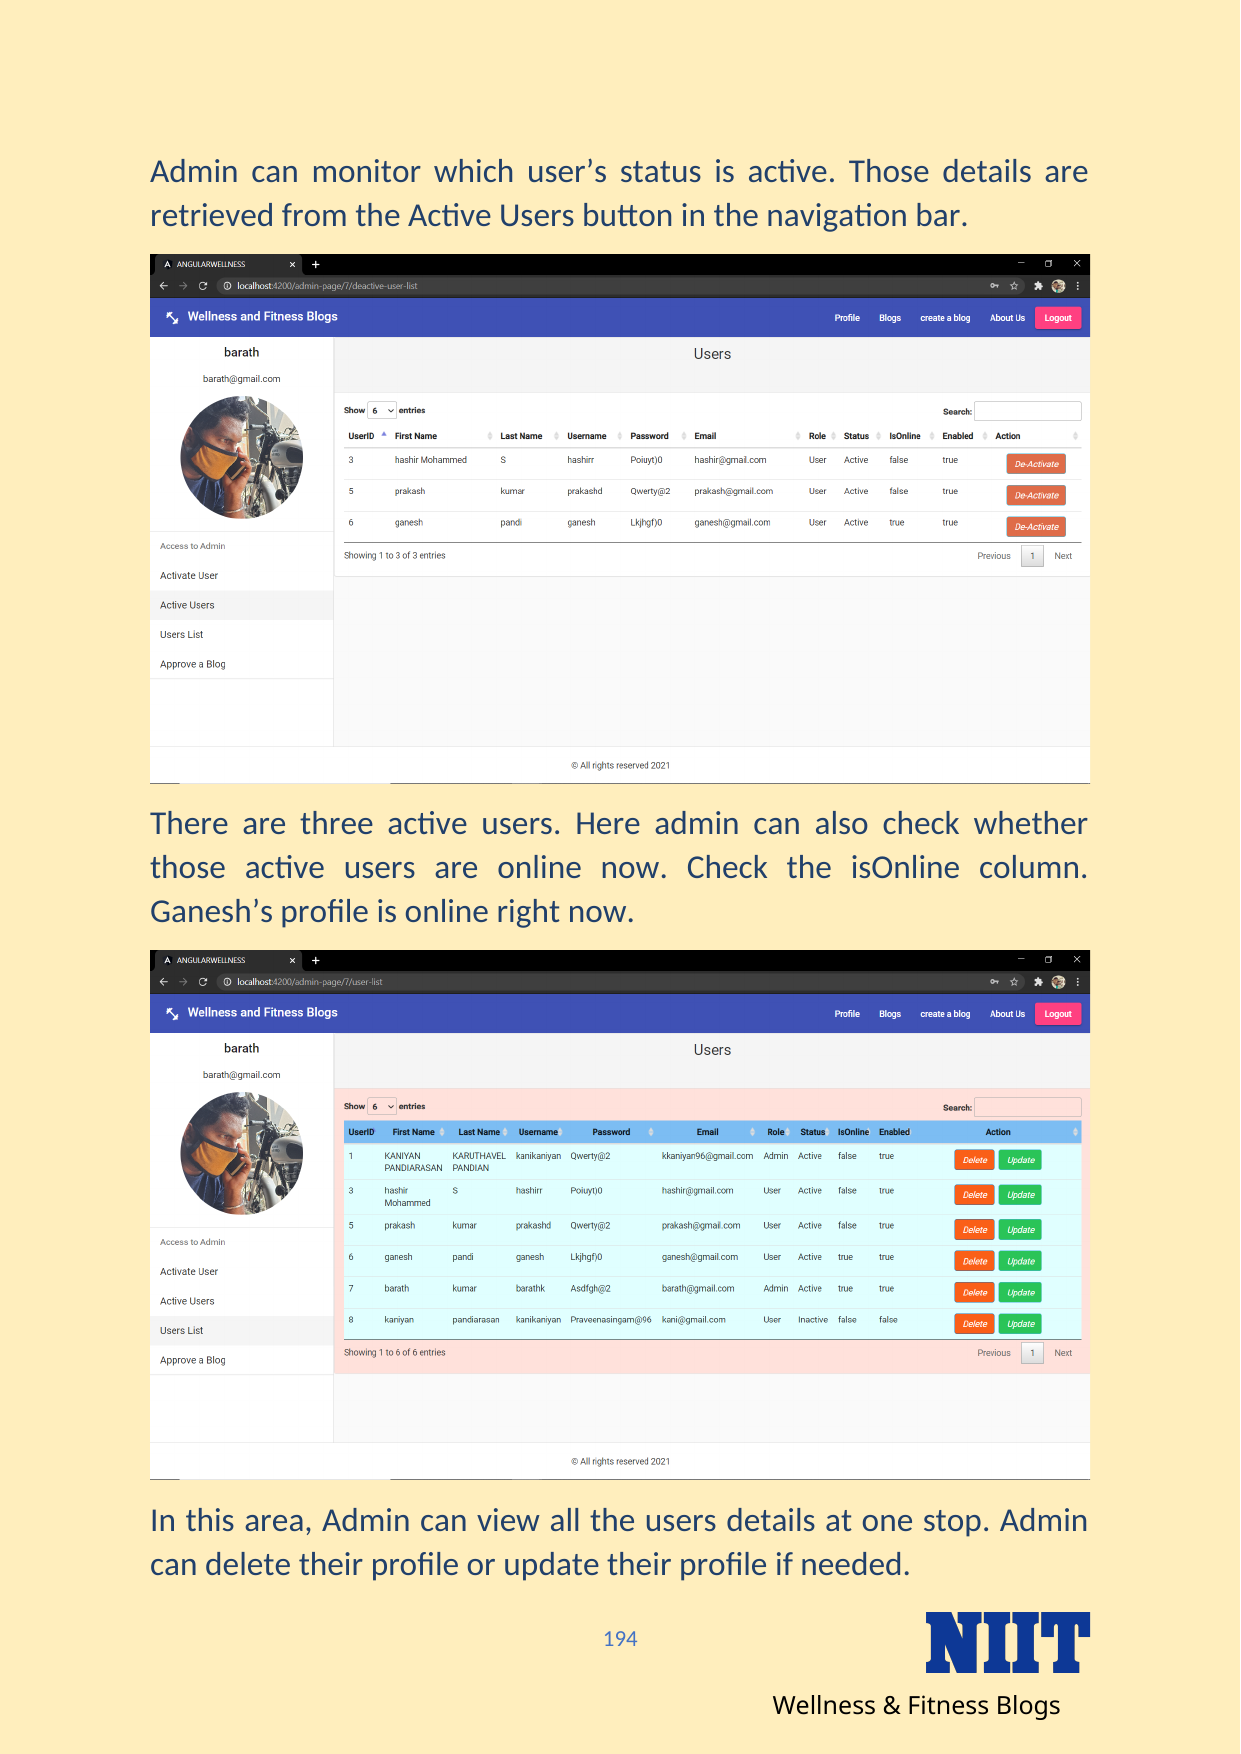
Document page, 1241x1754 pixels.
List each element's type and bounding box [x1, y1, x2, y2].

picture [150, 254, 1091, 784]
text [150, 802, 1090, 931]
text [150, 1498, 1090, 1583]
picture [926, 1612, 1091, 1673]
picture [150, 950, 1091, 1480]
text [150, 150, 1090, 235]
